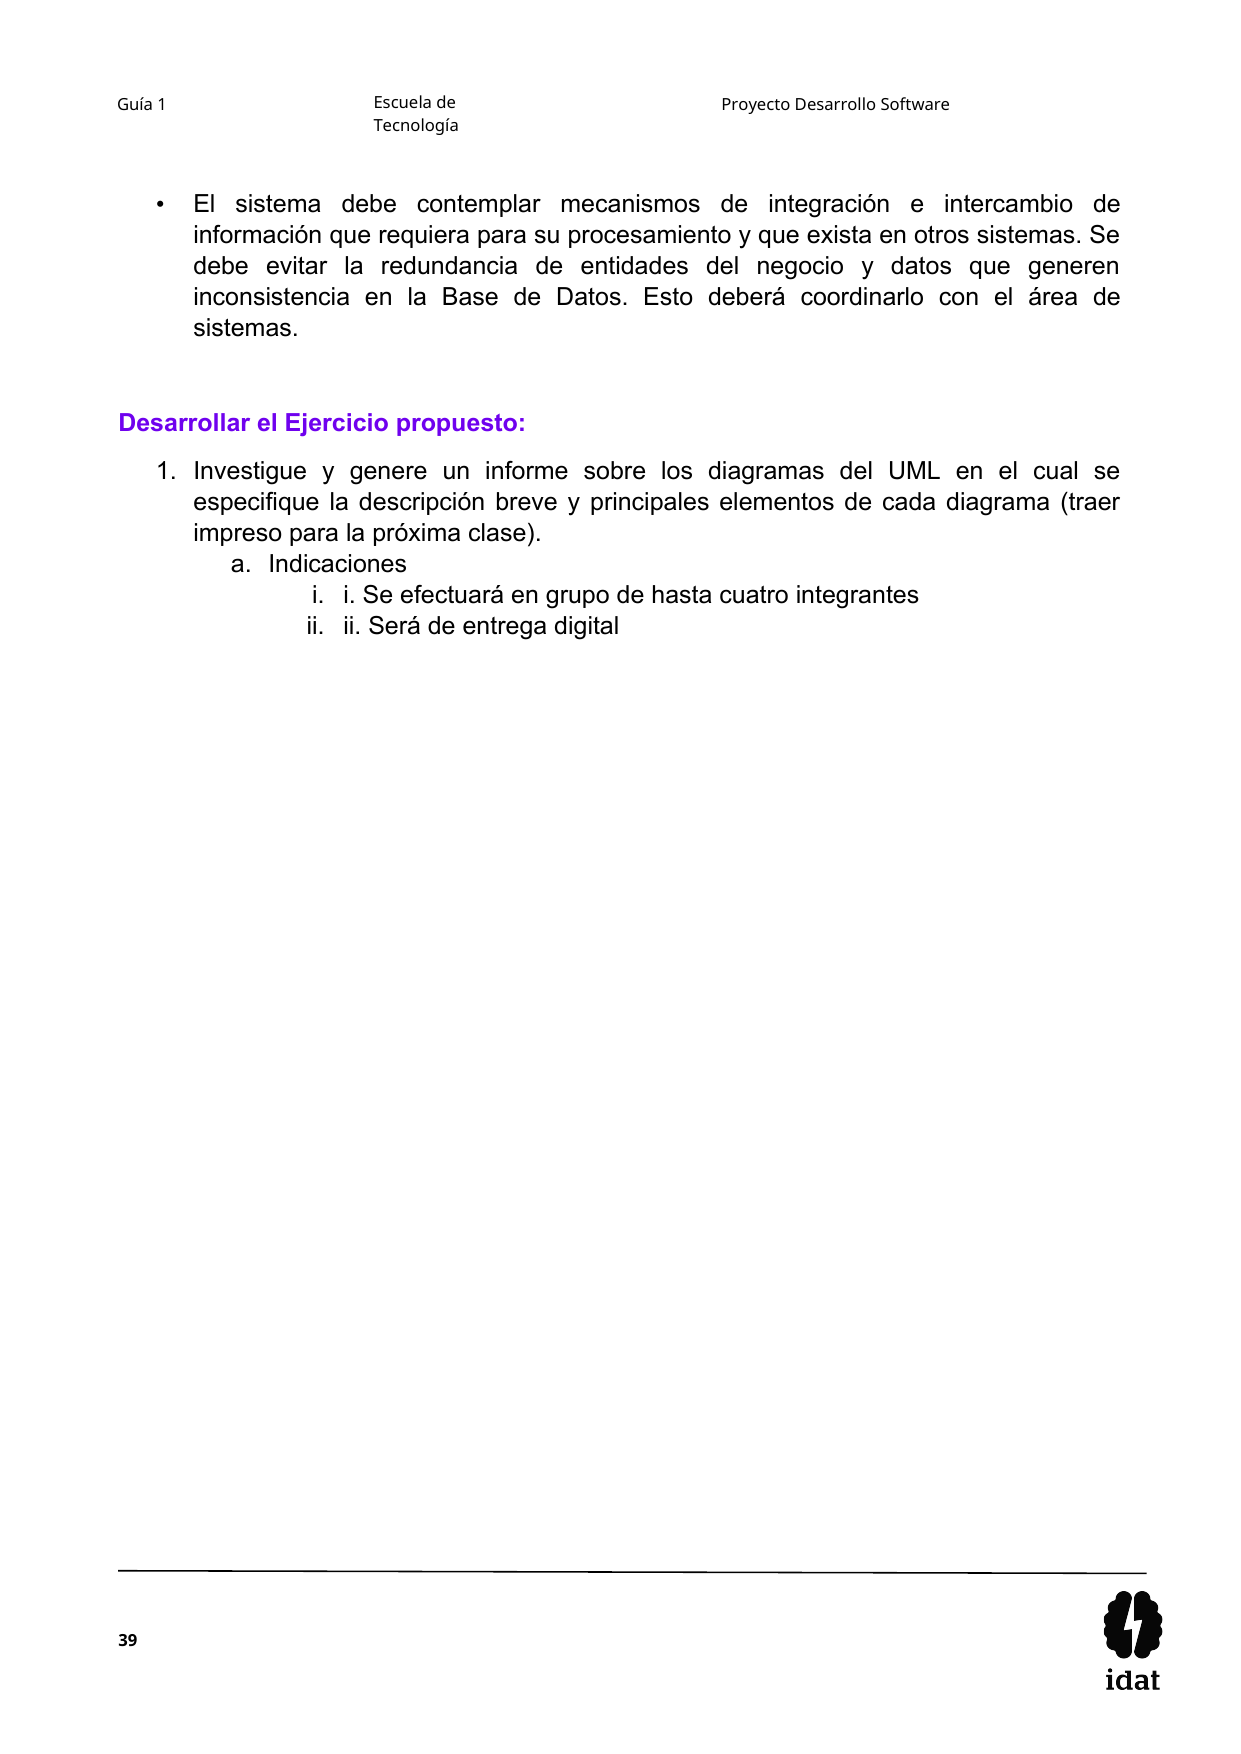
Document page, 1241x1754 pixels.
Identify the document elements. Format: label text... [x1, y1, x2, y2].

text Desarrollar el Ejercicio propuesto: [118, 408, 1122, 437]
list ii. Será de entrega digital [324, 611, 1122, 640]
list El sistema debe contemplar mecanismos de integración e intercambio de información que requiera para su procesamiento y que exista en otros sistemas. Se debe evitar la redundancia de entidades del negocio y datos que generen inconsistencia en la Base de Datos. Esto deberá coordinarlo con el área de sistemas. [156, 189, 1122, 342]
list Investigue y genere un informe sobre los diagramas del UML en el cual se especifique la descripción breve y principales elementos de cada diagrama (traer impreso para la próxima clase). [156, 456, 1122, 547]
list Indicaciones [231, 549, 1122, 578]
list i. Se efectuará en grupo de hasta cuatro integrantes [324, 580, 1122, 609]
picture [1103, 1591, 1163, 1690]
